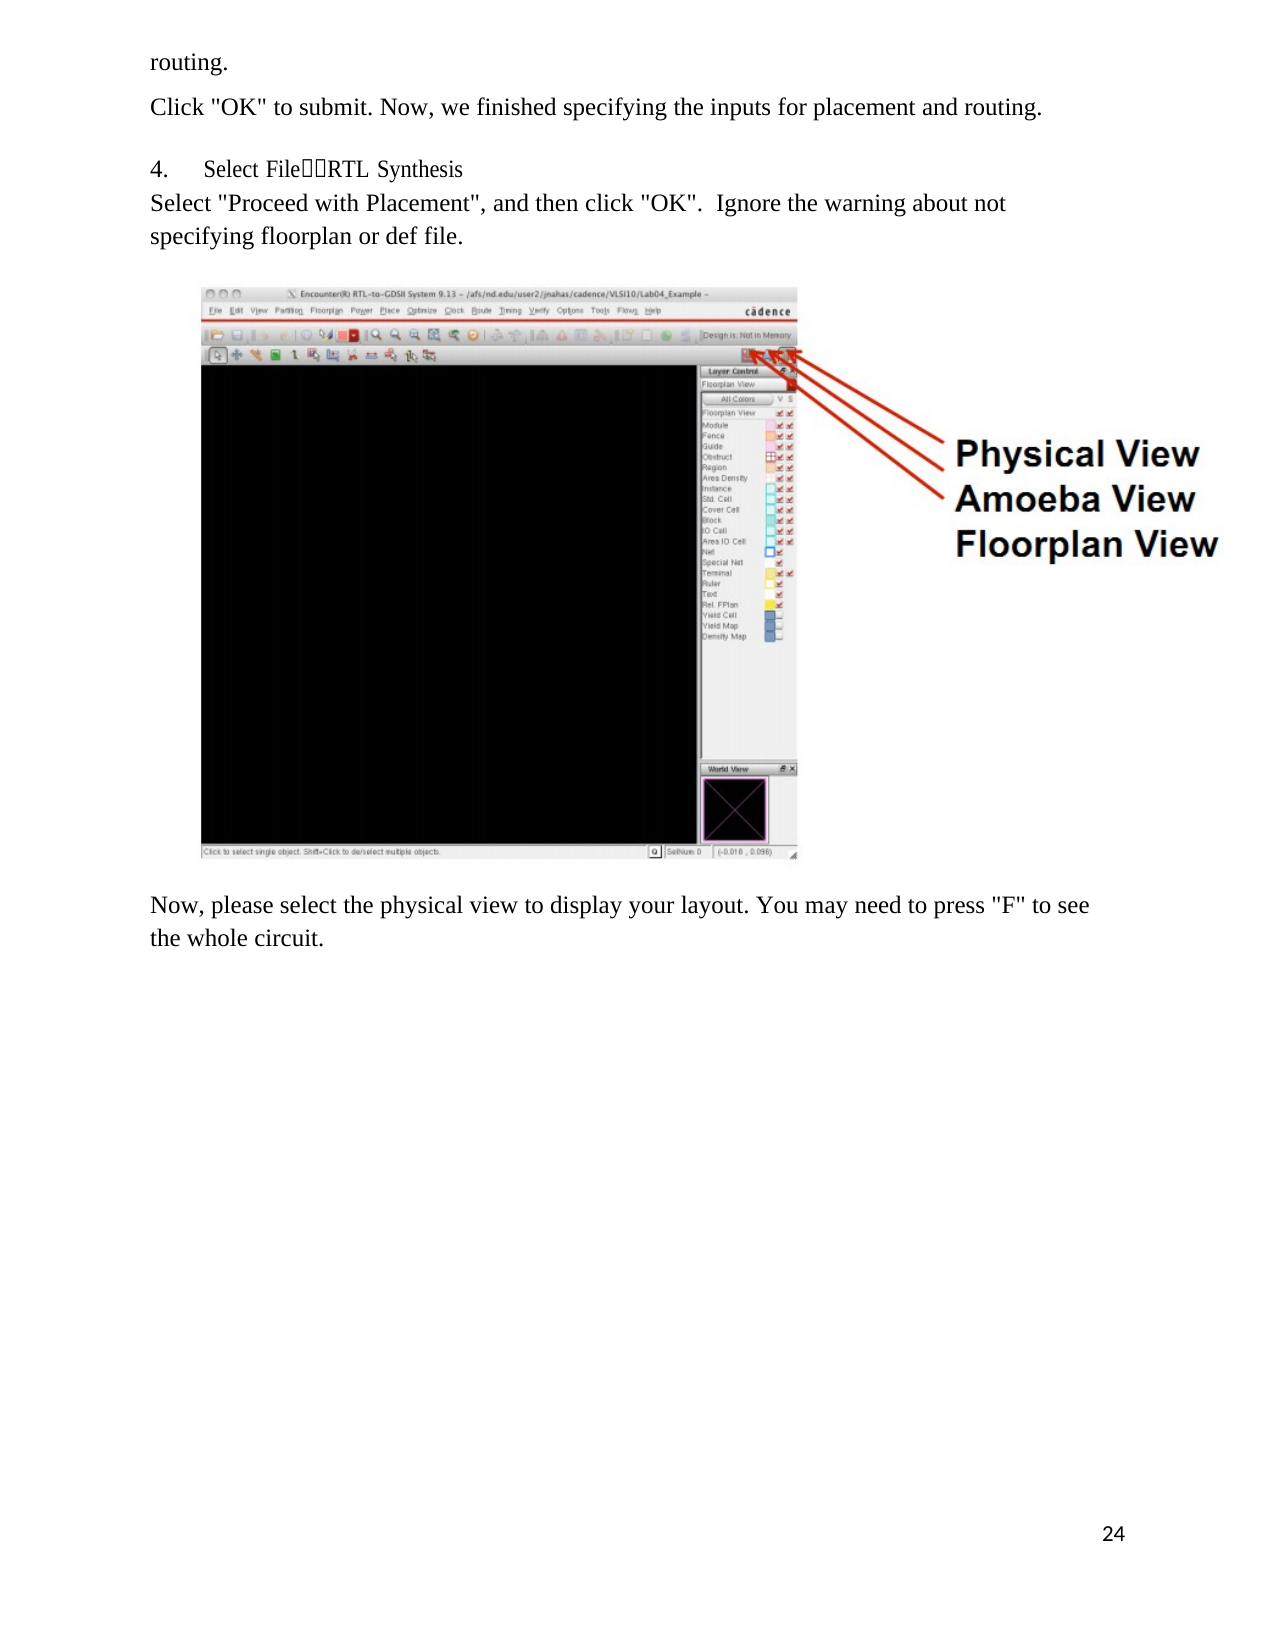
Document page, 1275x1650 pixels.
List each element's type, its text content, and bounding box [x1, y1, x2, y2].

picture [150, 253, 1234, 884]
text Now, please select the physical view to display your layout. You may need to press "F" to see the whole circuit. [150, 890, 1108, 951]
text Click "OK" to submit. Now, we finished specifying the inputs for placement and routing. [150, 92, 1125, 121]
text Select "Proceed with Placement", and then click "OK". Ignore the warning about not specifying floorplan or def file. [150, 188, 1114, 250]
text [150, 47, 1114, 76]
list Select FileRTL Synthesis [150, 150, 1125, 184]
